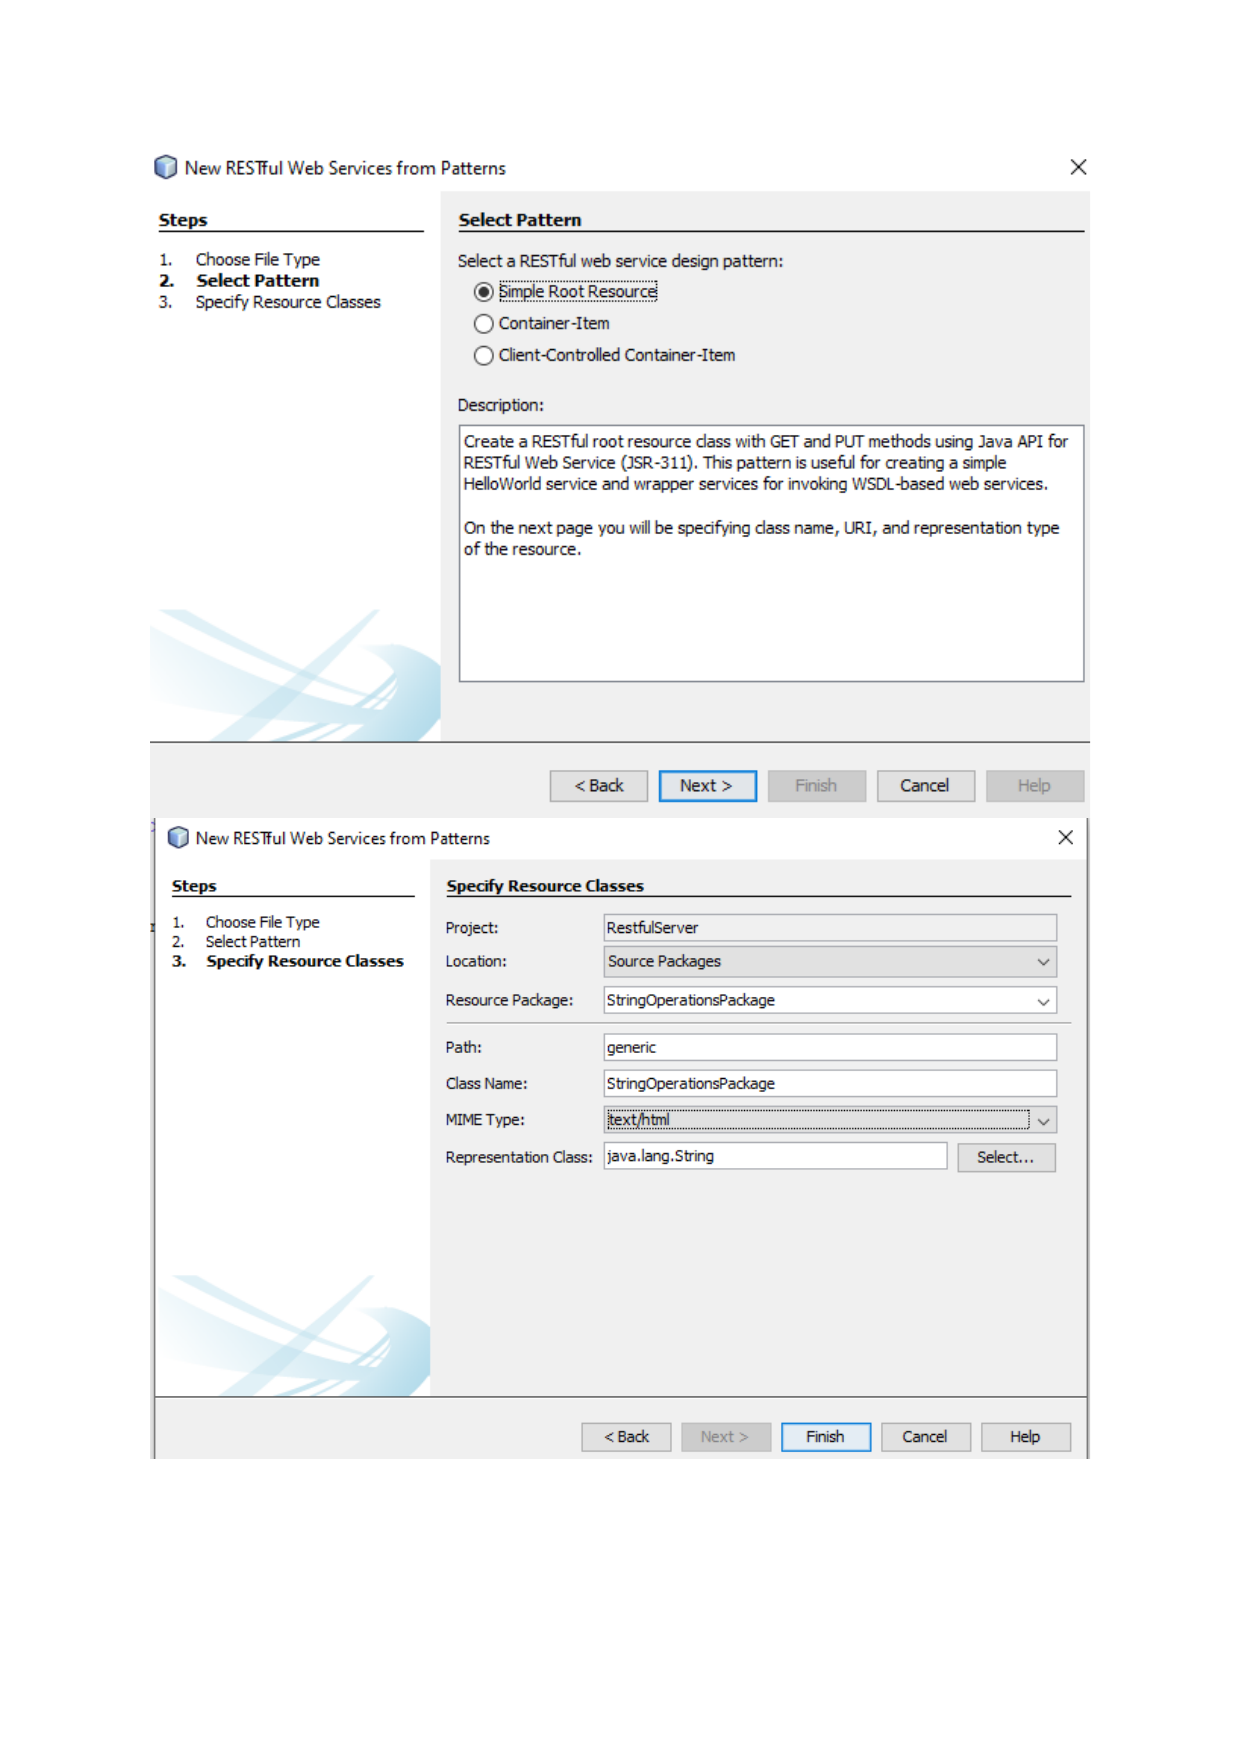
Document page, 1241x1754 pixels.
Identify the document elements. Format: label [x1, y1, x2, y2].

picture [150, 150, 1091, 1459]
